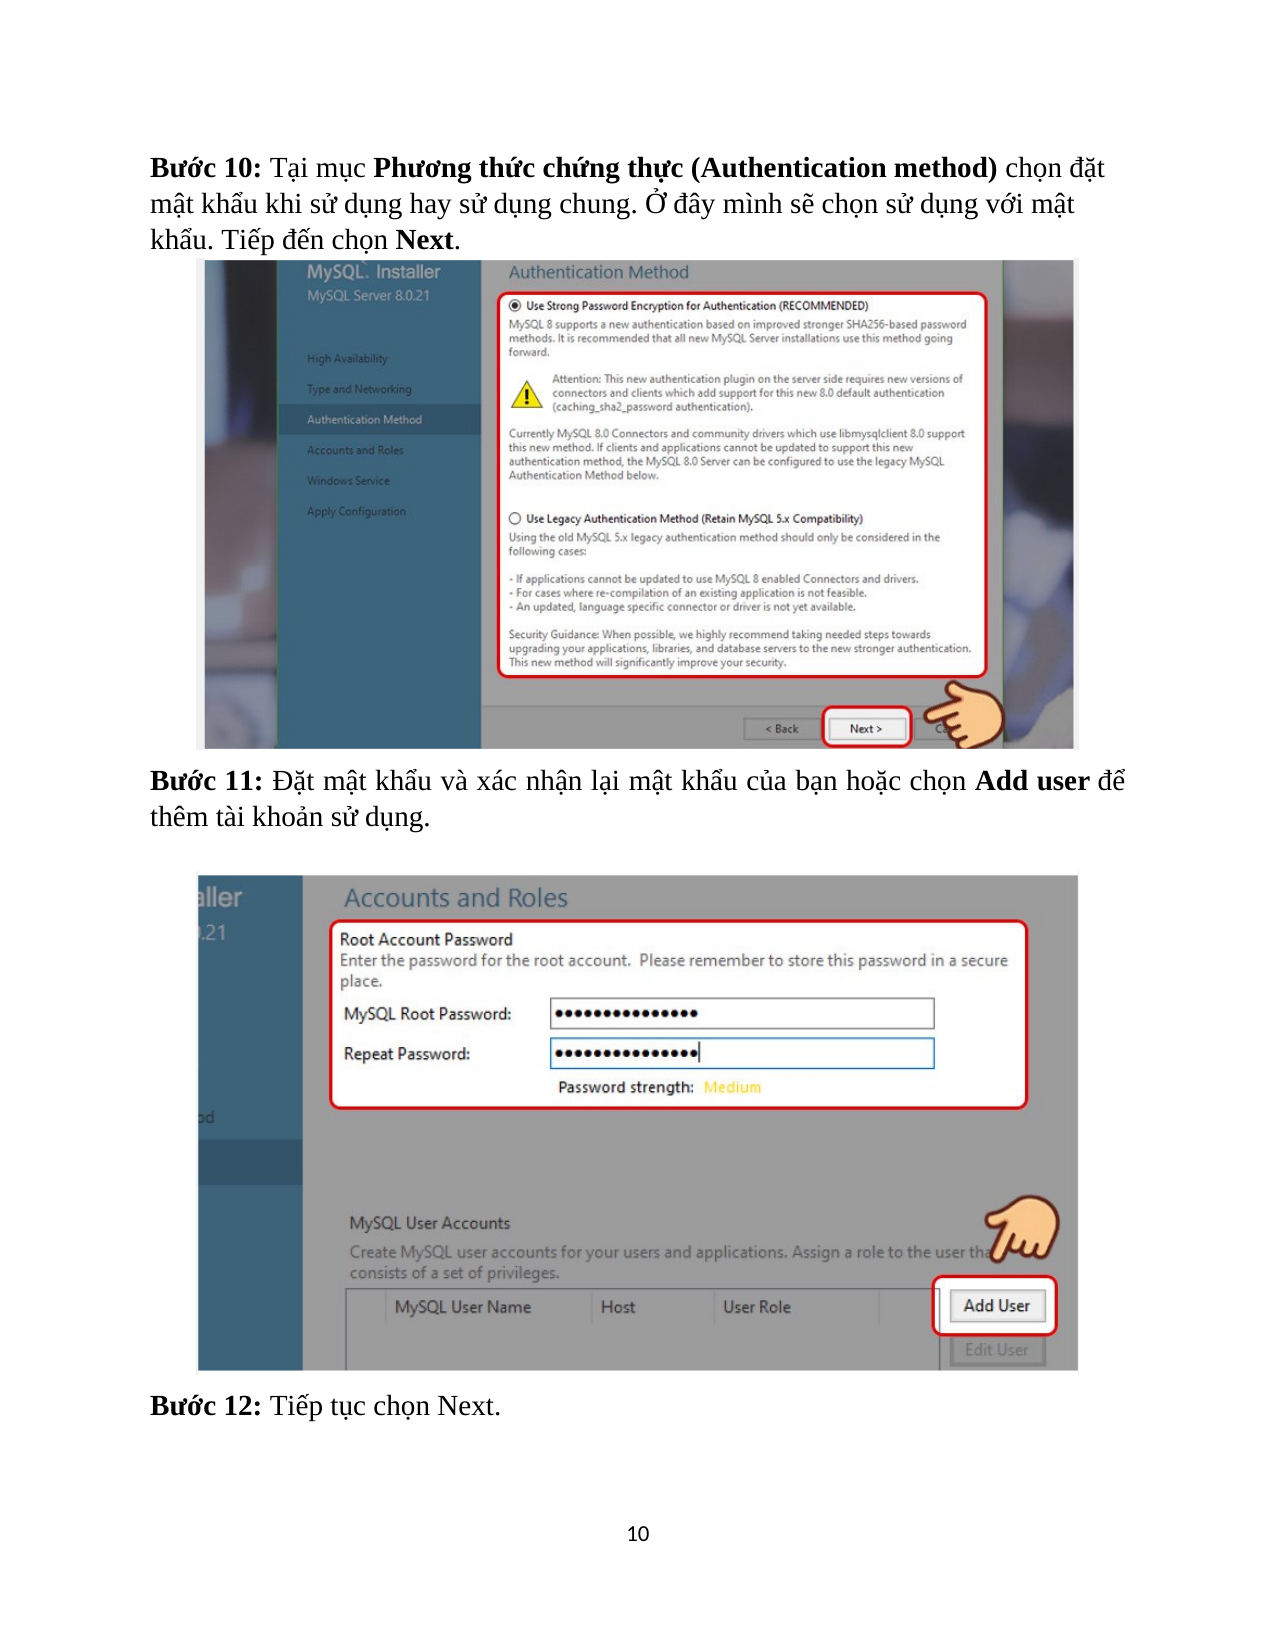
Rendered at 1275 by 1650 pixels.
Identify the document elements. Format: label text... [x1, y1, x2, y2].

picture [196, 258, 1079, 750]
picture [196, 871, 1079, 1375]
list Bước 10: Tại mục Phương thức chứng thực (Authentication method) chọn đặt mật khẩu khi sử dụng hay sử dụng chung. Ở đây mình sẽ chọn sử dụng với mật khẩu. Tiếp đến chọn Next. [150, 150, 1125, 256]
list Bước 12: Tiếp tục chọn Next. [150, 1388, 1125, 1422]
list Bước 11: Đặt mật khẩu và xác nhận lại mật khẩu của bạn hoặc chọn Add user để thêm tài khoản sử dụng. [150, 763, 1125, 833]
